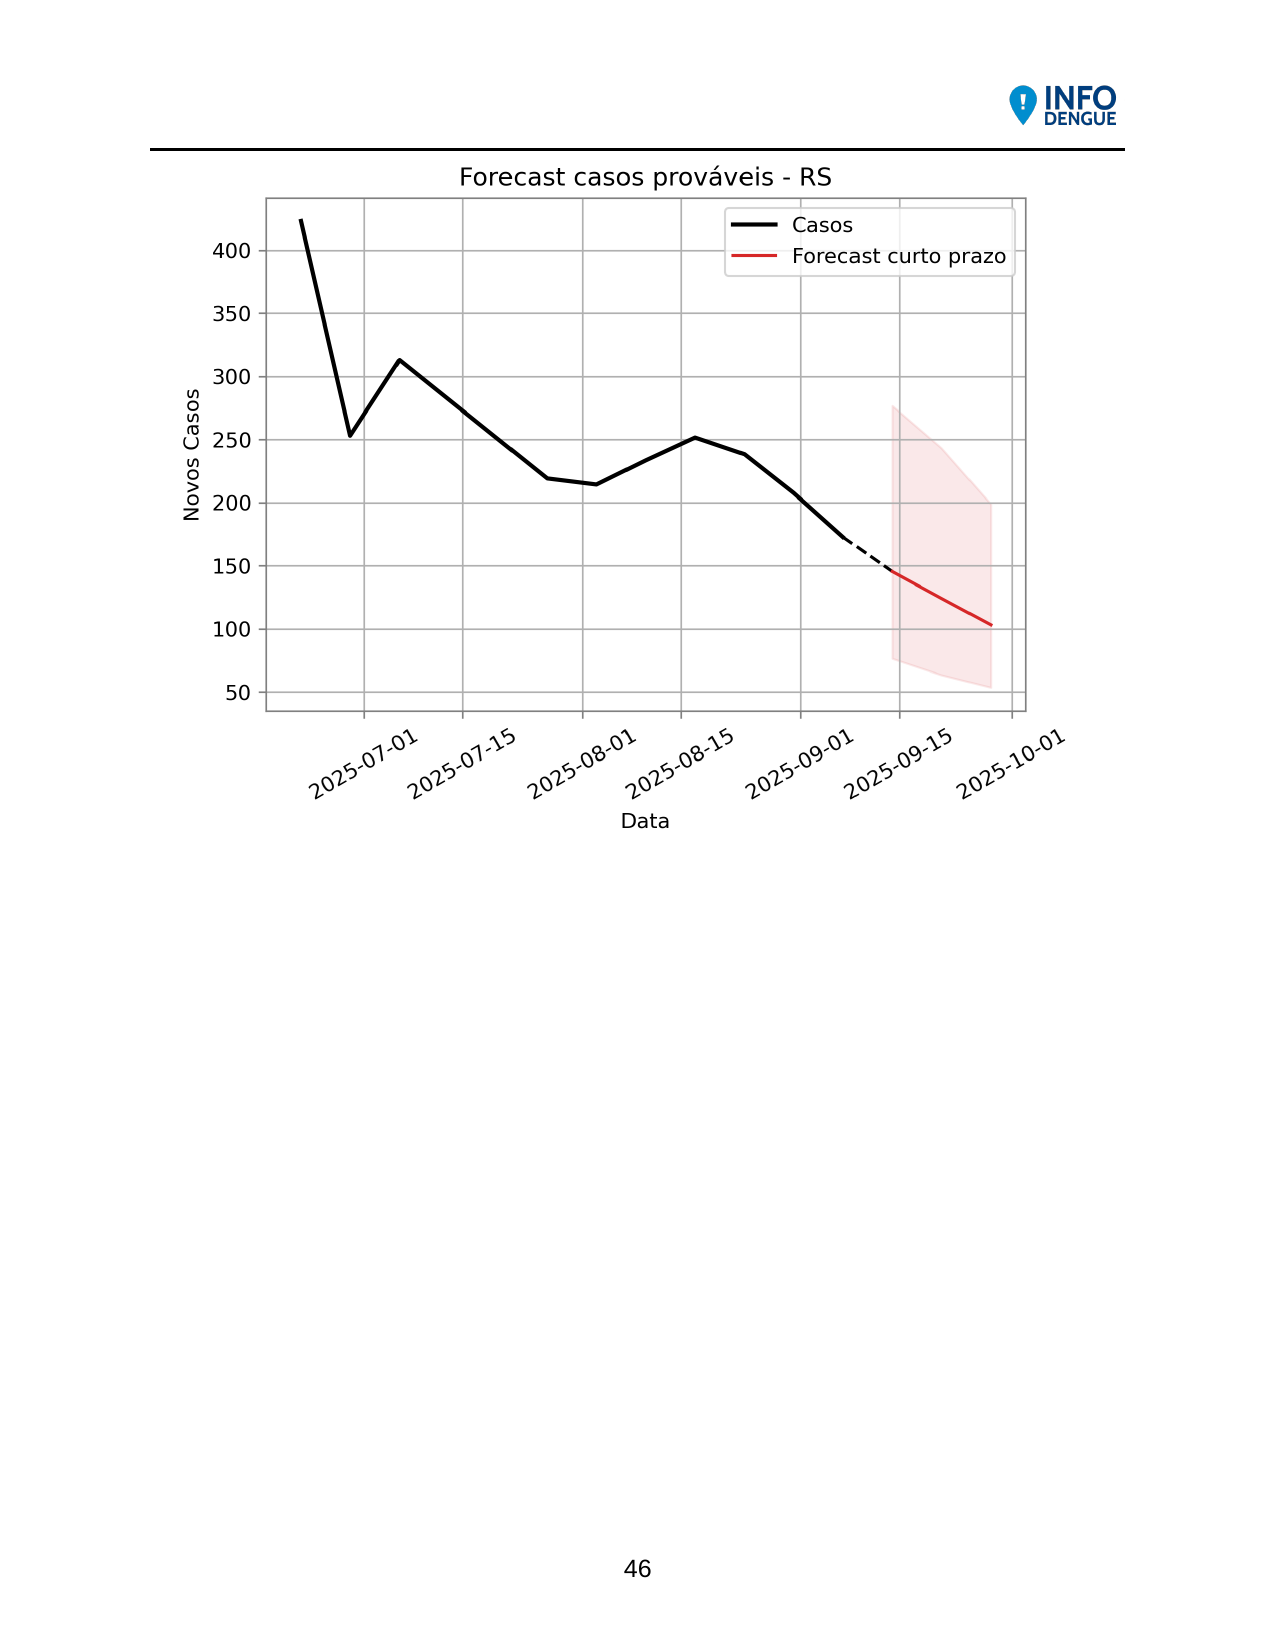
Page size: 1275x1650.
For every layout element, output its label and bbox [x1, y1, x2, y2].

picture [1000, 75, 1125, 136]
picture [168, 151, 1084, 847]
